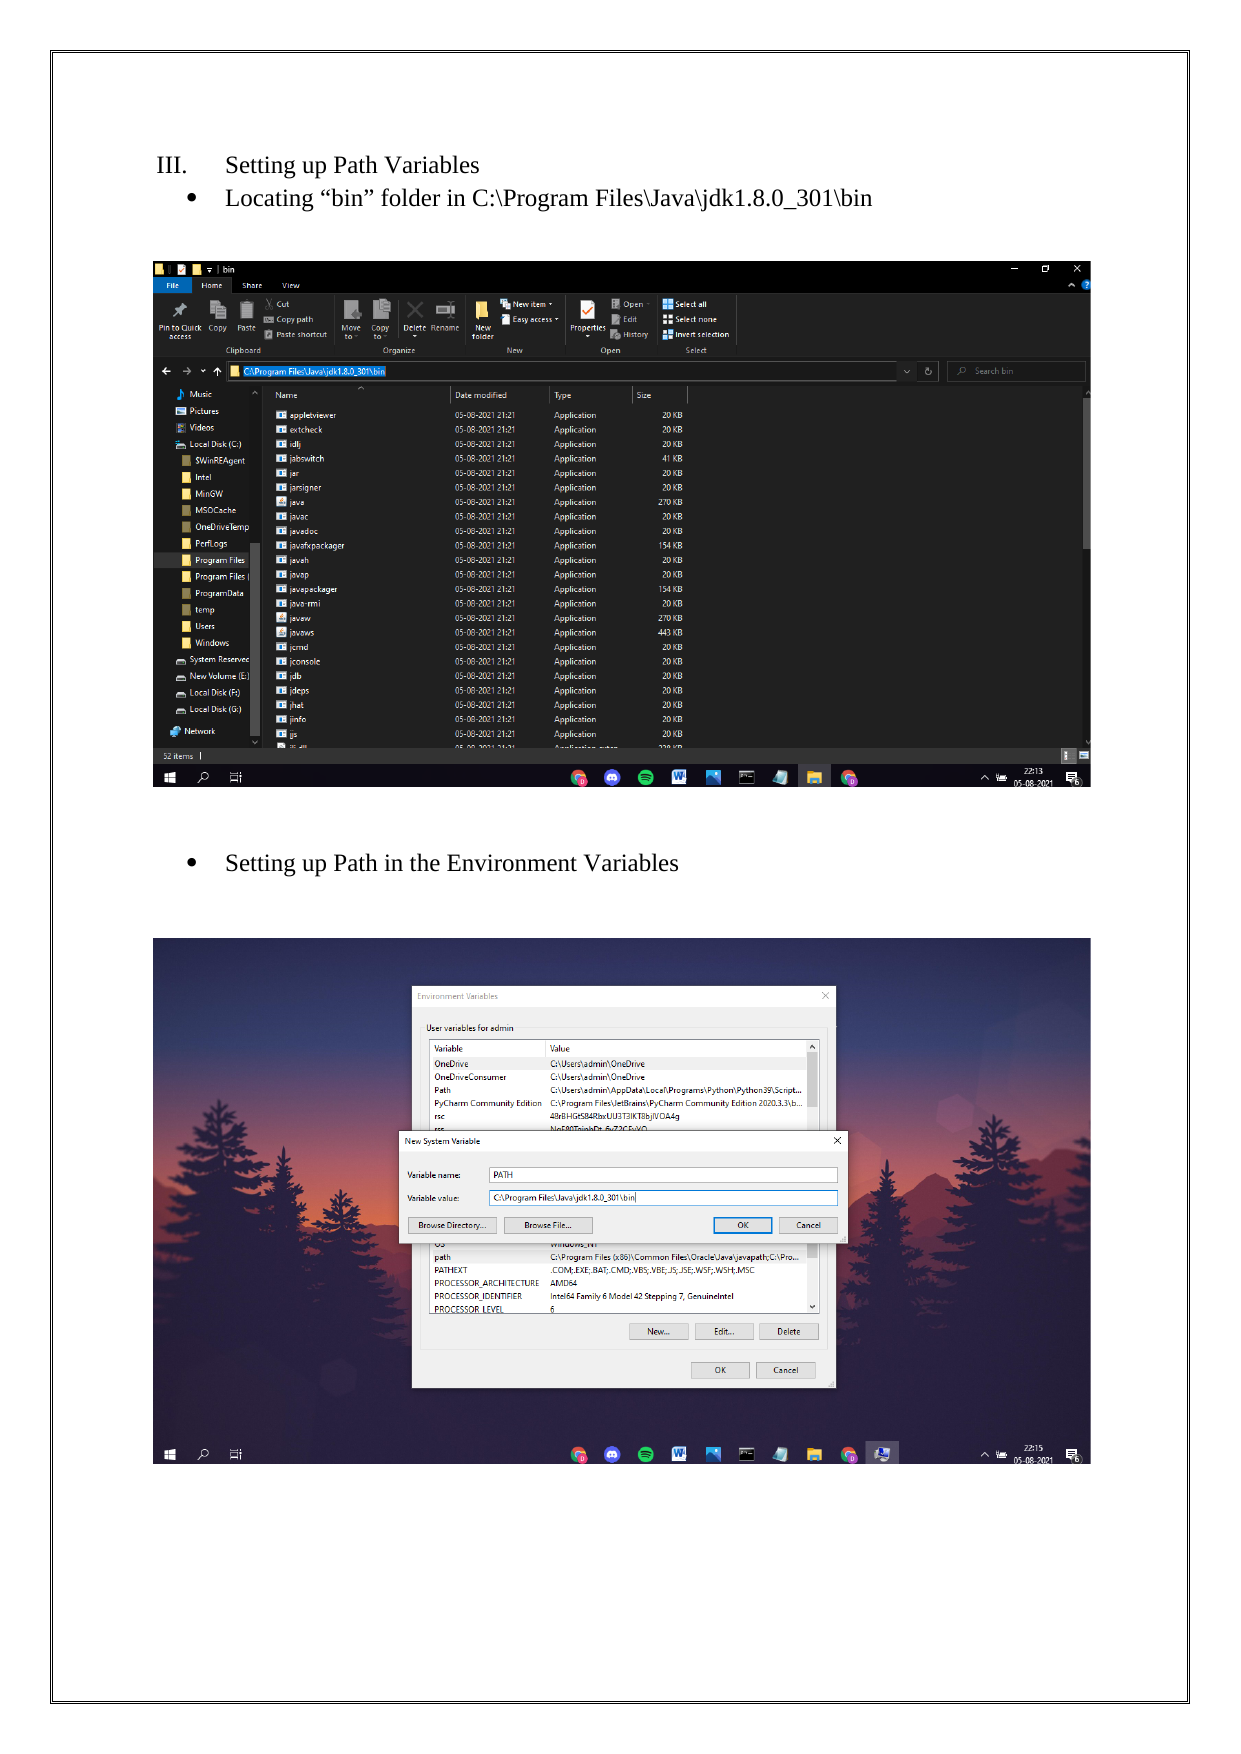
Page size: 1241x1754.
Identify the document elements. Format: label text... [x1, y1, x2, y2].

list Setting up Path Variables [187, 150, 1090, 179]
picture [153, 261, 1090, 787]
list Locating “bin” folder in C:\Program Files\Java\jdk1.8.0_301\bin [187, 183, 1090, 212]
picture [153, 938, 1090, 1464]
list Setting up Path in the Environment Variables [187, 848, 1090, 876]
